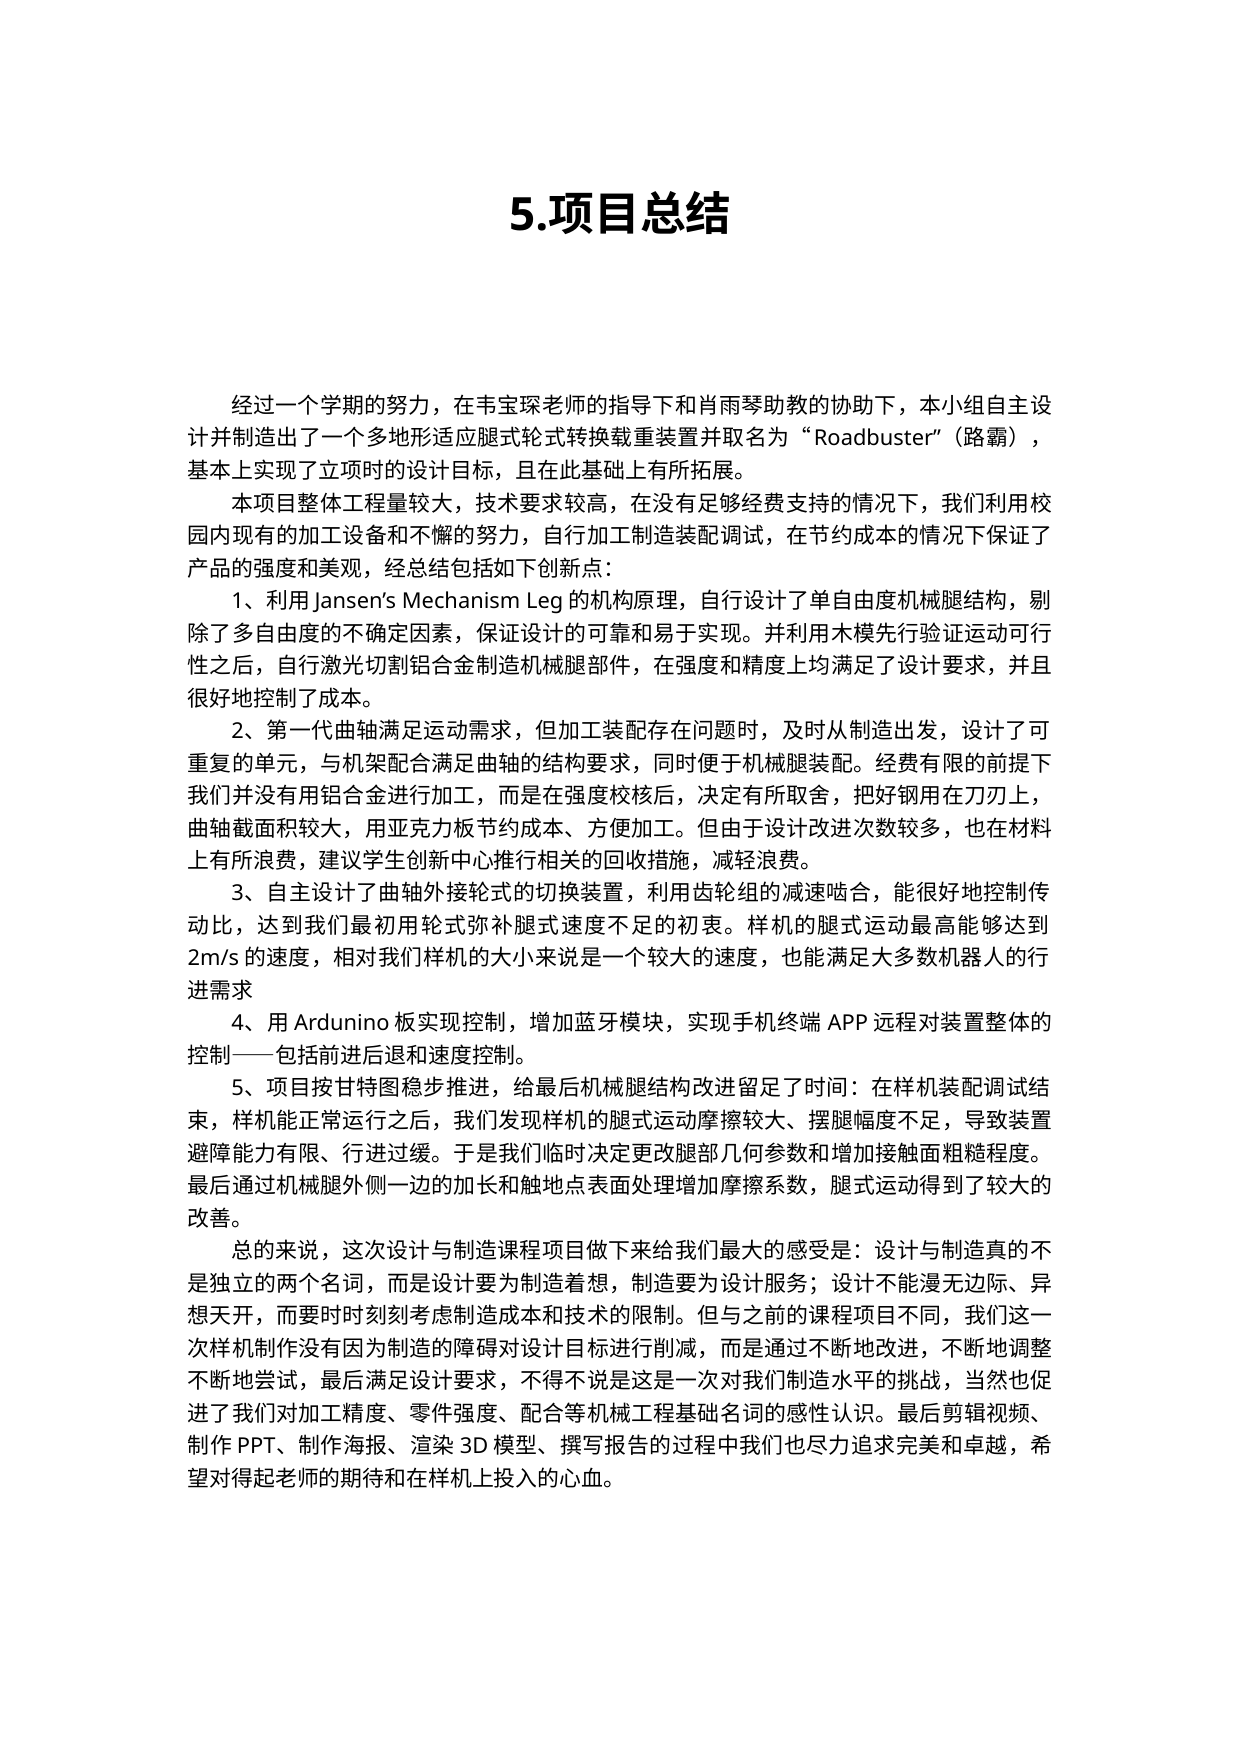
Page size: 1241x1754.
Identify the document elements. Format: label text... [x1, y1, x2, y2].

text 经过一个学期的努力，在韦宝琛老师的指导下和肖雨琴助教的协助下，本小组自主设计并制造出了一个多地形适应腿式轮式转换载重装置并取名为“Roadbuster”（路霸），基本上实现了立项时的设计目标，且在此基础上有所拓展。 [187, 388, 1053, 485]
text 3、自主设计了曲轴外接轮式的切换装置，利用齿轮组的减速啮合，能很好地控制传动比，达到我们最初用轮式弥补腿式速度不足的初衷。样机的腿式运动最高能够达到2m/s的速度，相对我们样机的大小来说是一个较大的速度，也能满足大多数机器人的行进需求 [187, 875, 1053, 1005]
text 本项目整体工程量较大，技术要求较高，在没有足够经费支持的情况下，我们利用校园内现有的加工设备和不懈的努力，自行加工制造装配调试，在节约成本的情况下保证了产品的强度和美观，经总结包括如下创新点： [187, 485, 1053, 583]
text 1、利用Jansen’s Mechanism Leg的机构原理，自行设计了单自由度机械腿结构，剔除了多自由度的不确定因素，保证设计的可靠和易于实现。并利用木模先行验证运动可行性之后，自行激光切割铝合金制造机械腿部件，在强度和精度上均满足了设计要求，并且很好地控制了成本。 [187, 583, 1053, 713]
subtitle 5.项目总结 [187, 162, 1053, 259]
text 总的来说，这次设计与制造课程项目做下来给我们最大的感受是：设计与制造真的不是独立的两个名词，而是设计要为制造着想，制造要为设计服务；设计不能漫无边际、异想天开，而要时时刻刻考虑制造成本和技术的限制。但与之前的课程项目不同，我们这一次样机制作没有因为制造的障碍对设计目标进行削减，而是通过不断地改进，不断地调整，不断地尝试，最后满足设计要求，不得不说是这是一次对我们制造水平的挑战，当然也促进了我们对加工精度、零件强度、配合等机械工程基础名词的感性认识。最后剪辑视频、制作PPT、制作海报、渲染3D模型、撰写报告的过程中我们也尽力追求完美和卓越，希望对得起老师的期待和在样机上投入的心血。 [187, 1233, 1053, 1493]
text 4、用Ardunino板实现控制，增加蓝牙模块，实现手机终端APP远程对装置整体的控制——包括前进后退和速度控制。 [187, 1005, 1053, 1070]
text 2、第一代曲轴满足运动需求，但加工装配存在问题时，及时从制造出发，设计了可重复的单元，与机架配合满足曲轴的结构要求，同时便于机械腿装配。经费有限的前提下，我们并没有用铝合金进行加工，而是在强度校核后，决定有所取舍，把好钢用在刀刃上，曲轴截面积较大，用亚克力板节约成本、方便加工。但由于设计改进次数较多，也在材料上有所浪费，建议学生创新中心推行相关的回收措施，减轻浪费。 [187, 713, 1053, 875]
text 5、项目按甘特图稳步推进，给最后机械腿结构改进留足了时间：在样机装配调试结束，样机能正常运行之后，我们发现样机的腿式运动摩擦较大、摆腿幅度不足，导致装置避障能力有限、行进过缓。于是我们临时决定更改腿部几何参数和增加接触面粗糙程度。最后通过机械腿外侧一边的加长和触地点表面处理增加摩擦系数，腿式运动得到了较大的改善。 [187, 1070, 1053, 1233]
